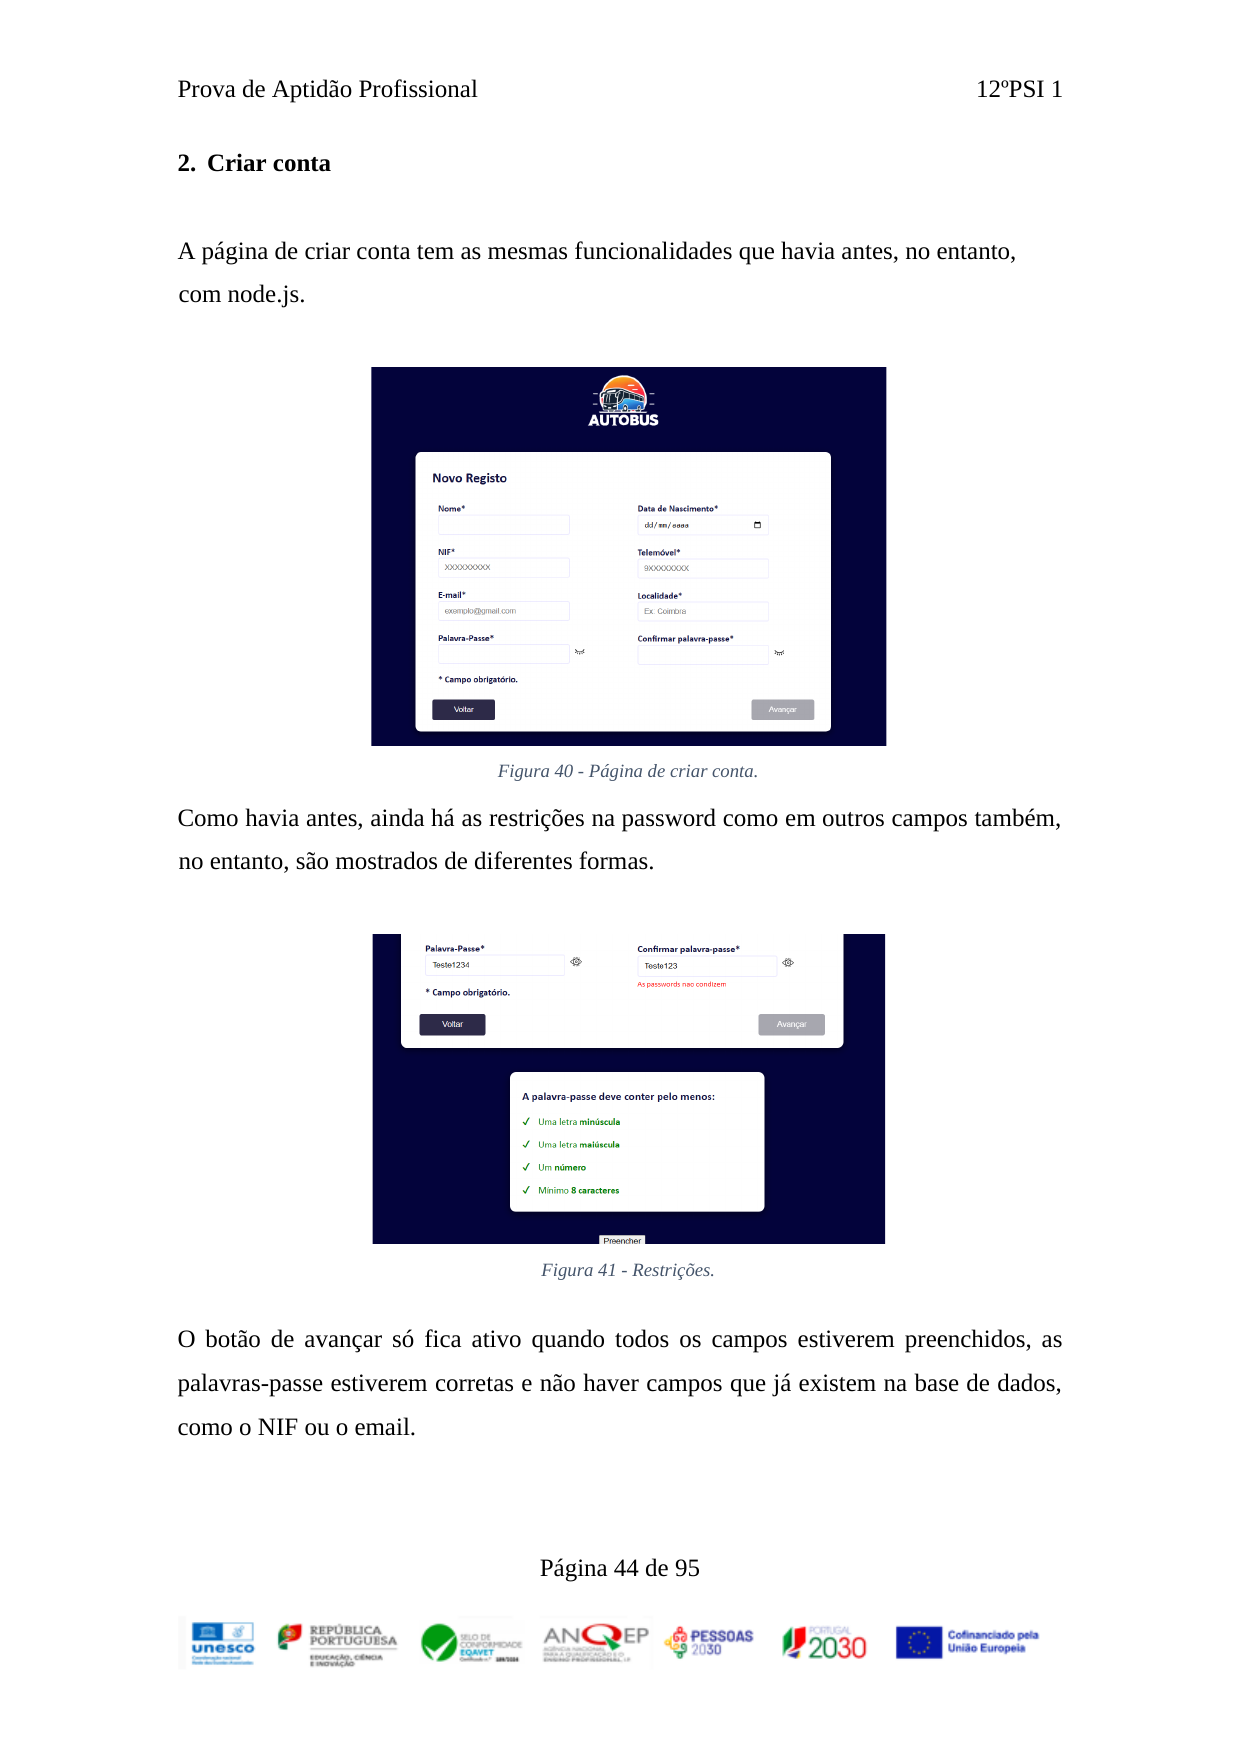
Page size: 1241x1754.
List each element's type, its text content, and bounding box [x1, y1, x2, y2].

text Figura 40 - Página de criar conta. [195, 760, 1063, 782]
list Criar conta [177, 148, 1063, 176]
text Figura 41 - Restrições. [195, 1259, 1063, 1280]
text Como havia antes, ainda há as restrições na password como em outros campos também, no entanto, são mostrados de diferentes formas. [177, 803, 1063, 875]
picture [371, 367, 887, 746]
text A página de criar conta tem as mesmas funcionalidades que havia antes, no entanto, com node.js. [177, 236, 1063, 308]
picture [372, 934, 886, 1244]
picture [177, 1615, 1084, 1677]
text O botão de avançar só fica ativo quando todos os campos estiverem preenchidos, as palavras-passe estiverem corretas e não haver campos que já existem na base de dados, como o NIF ou o email. [177, 1324, 1063, 1441]
